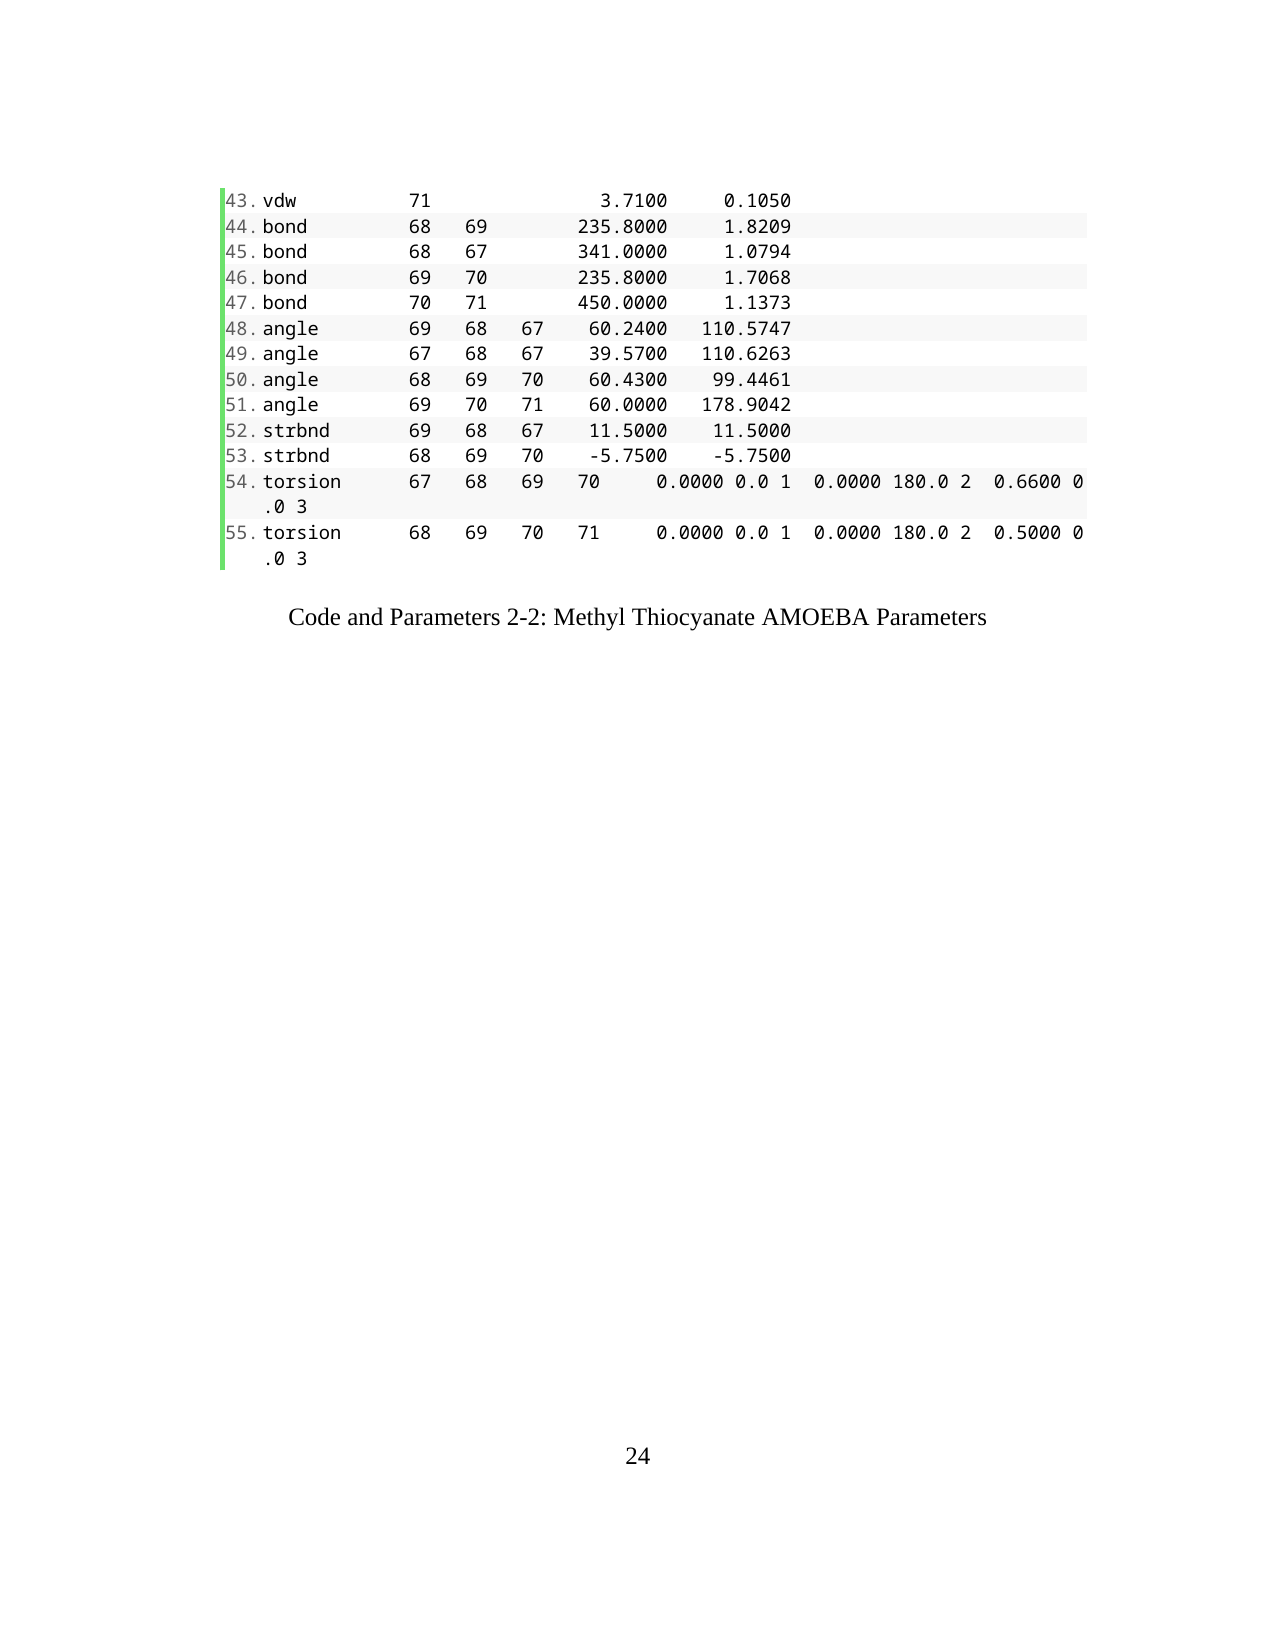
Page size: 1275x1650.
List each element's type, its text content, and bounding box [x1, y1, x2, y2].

list angle 68 69 70 60.4300 99.4461 [225, 366, 1087, 392]
subtitle Code and Parameters 2-2: Methyl Thiocyanate AMOEBA Parameters [187, 602, 1087, 630]
list bond 70 71 450.0000 1.1373 [225, 289, 1087, 315]
list strbnd 69 68 67 11.5000 11.5000 [225, 417, 1087, 443]
list bond 69 70 235.8000 1.7068 [225, 264, 1087, 289]
list vdw 71 3.7100 0.1050 [220, 187, 1087, 213]
list angle 69 70 71 60.0000 178.9042 [225, 392, 1087, 417]
list torsion 68 69 70 71 0.0000 0.0 1 0.0000 180.0 2 0.5000 0.0 3 [225, 519, 1087, 570]
list bond 68 67 341.0000 1.0794 [225, 238, 1087, 264]
list torsion 67 68 69 70 0.0000 0.0 1 0.0000 180.0 2 0.6600 0.0 3 [225, 468, 1087, 519]
list angle 67 68 67 39.5700 110.6263 [225, 341, 1087, 366]
list bond 68 69 235.8000 1.8209 [225, 213, 1087, 238]
list angle 69 68 67 60.2400 110.5747 [225, 315, 1087, 341]
list strbnd 68 69 70 -5.7500 -5.7500 [225, 443, 1087, 468]
